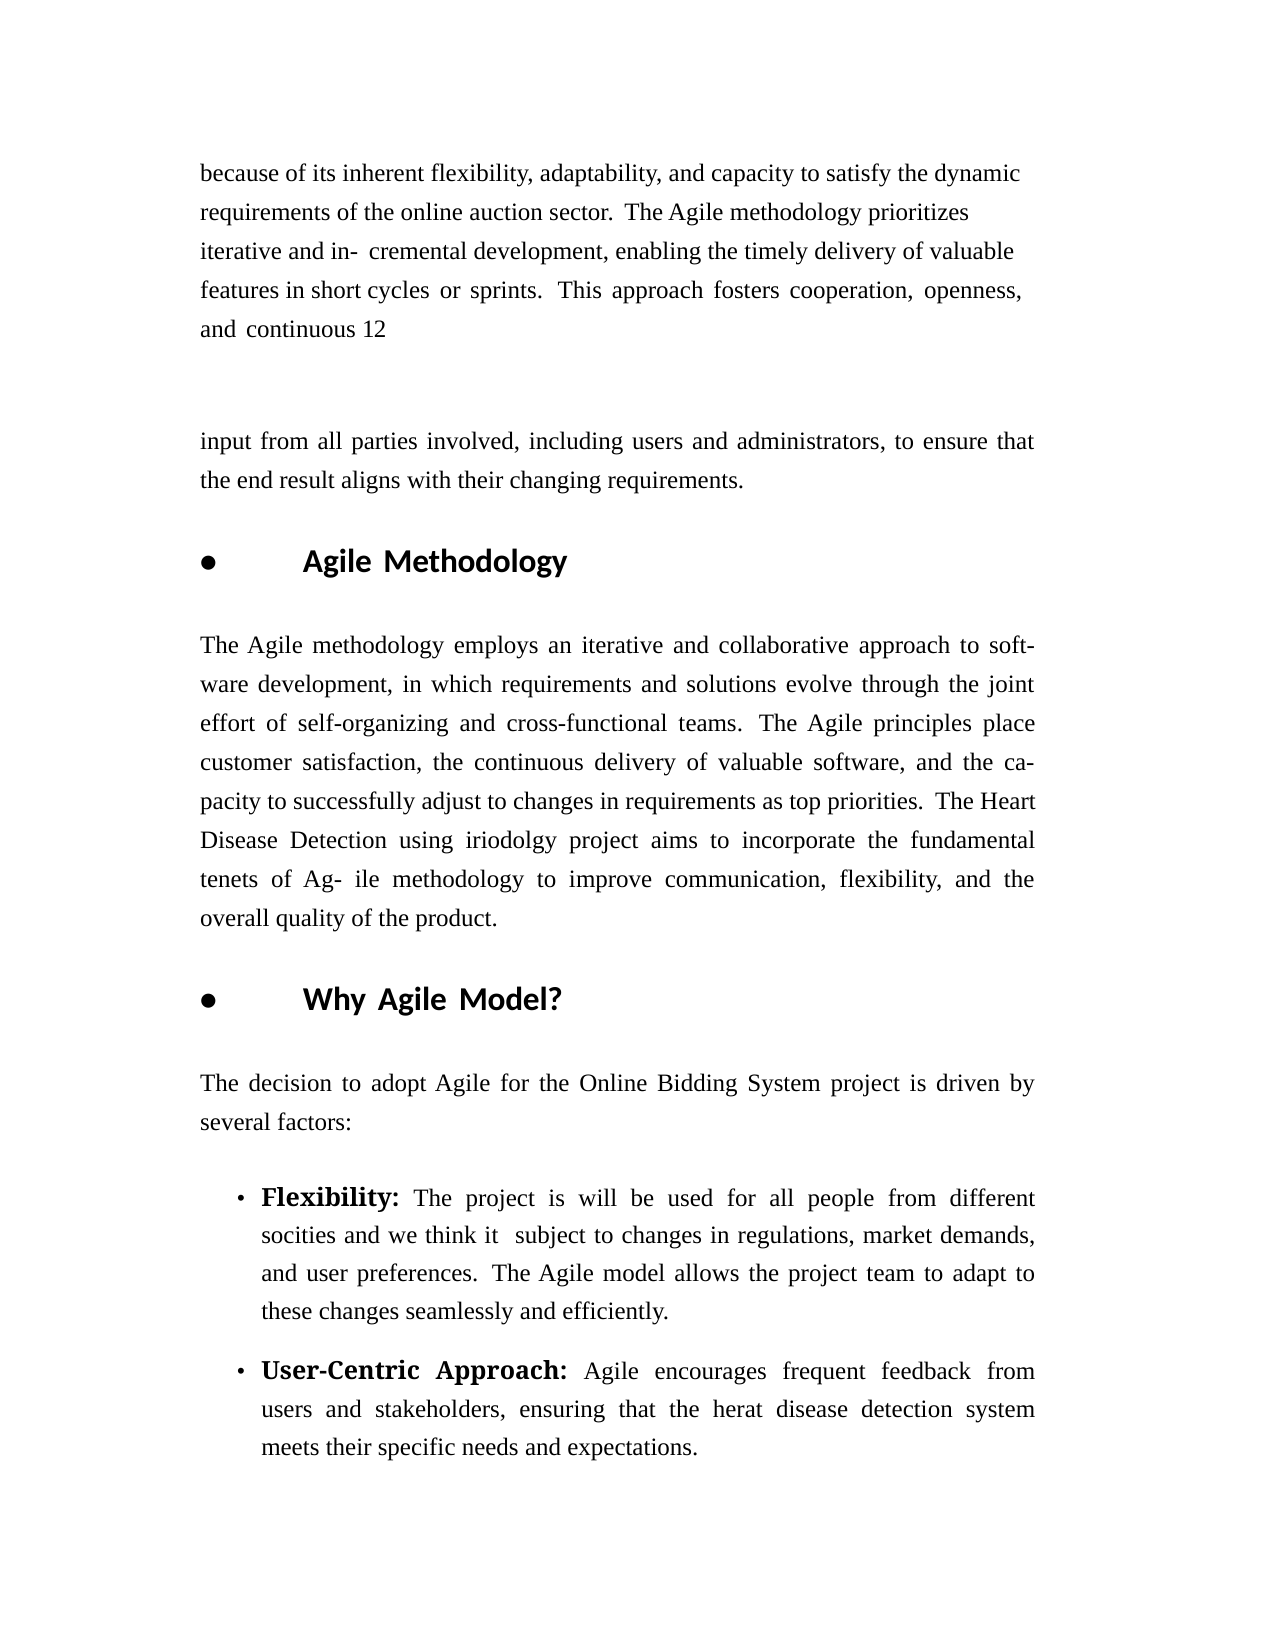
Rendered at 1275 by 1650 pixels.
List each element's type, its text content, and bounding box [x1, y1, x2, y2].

text input from all parties involved, including users and administrators, to ensure that the end result aligns with their changing requirements. [200, 418, 1036, 496]
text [200, 150, 1036, 345]
list Why Agile Model? [200, 990, 1125, 1015]
list User-Centric Approach: Agile encourages frequent feedback from users and stakeholders, ensuring that the herat disease detection system meets their specific needs and expectations. [236, 1349, 1036, 1462]
list Agile Methodology [200, 552, 1125, 577]
text The decision to adopt Agile for the Online Bidding System project is driven by several factors: [200, 1060, 1036, 1138]
list Flexibility: The project is will be used for all people from different socities and we think it subject to changes in regulations, market demands, and user preferences. The Agile model allows the project team to adapt to these changes seamlessly and efficiently. [236, 1176, 1036, 1327]
text The Agile methodology employs an iterative and collaborative approach to soft- ware development, in which requirements and solutions evolve through the joint effort of self-organizing and cross-functional teams. The Agile principles place customer satisfaction, the continuous delivery of valuable software, and the ca- pacity to successfully adjust to changes in requirements as top priorities. The Heart Disease Detection using iriodolgy project aims to incorporate the fundamental tenets of Ag- ile methodology to improve communication, flexibility, and the overall quality of the product. [200, 622, 1036, 934]
